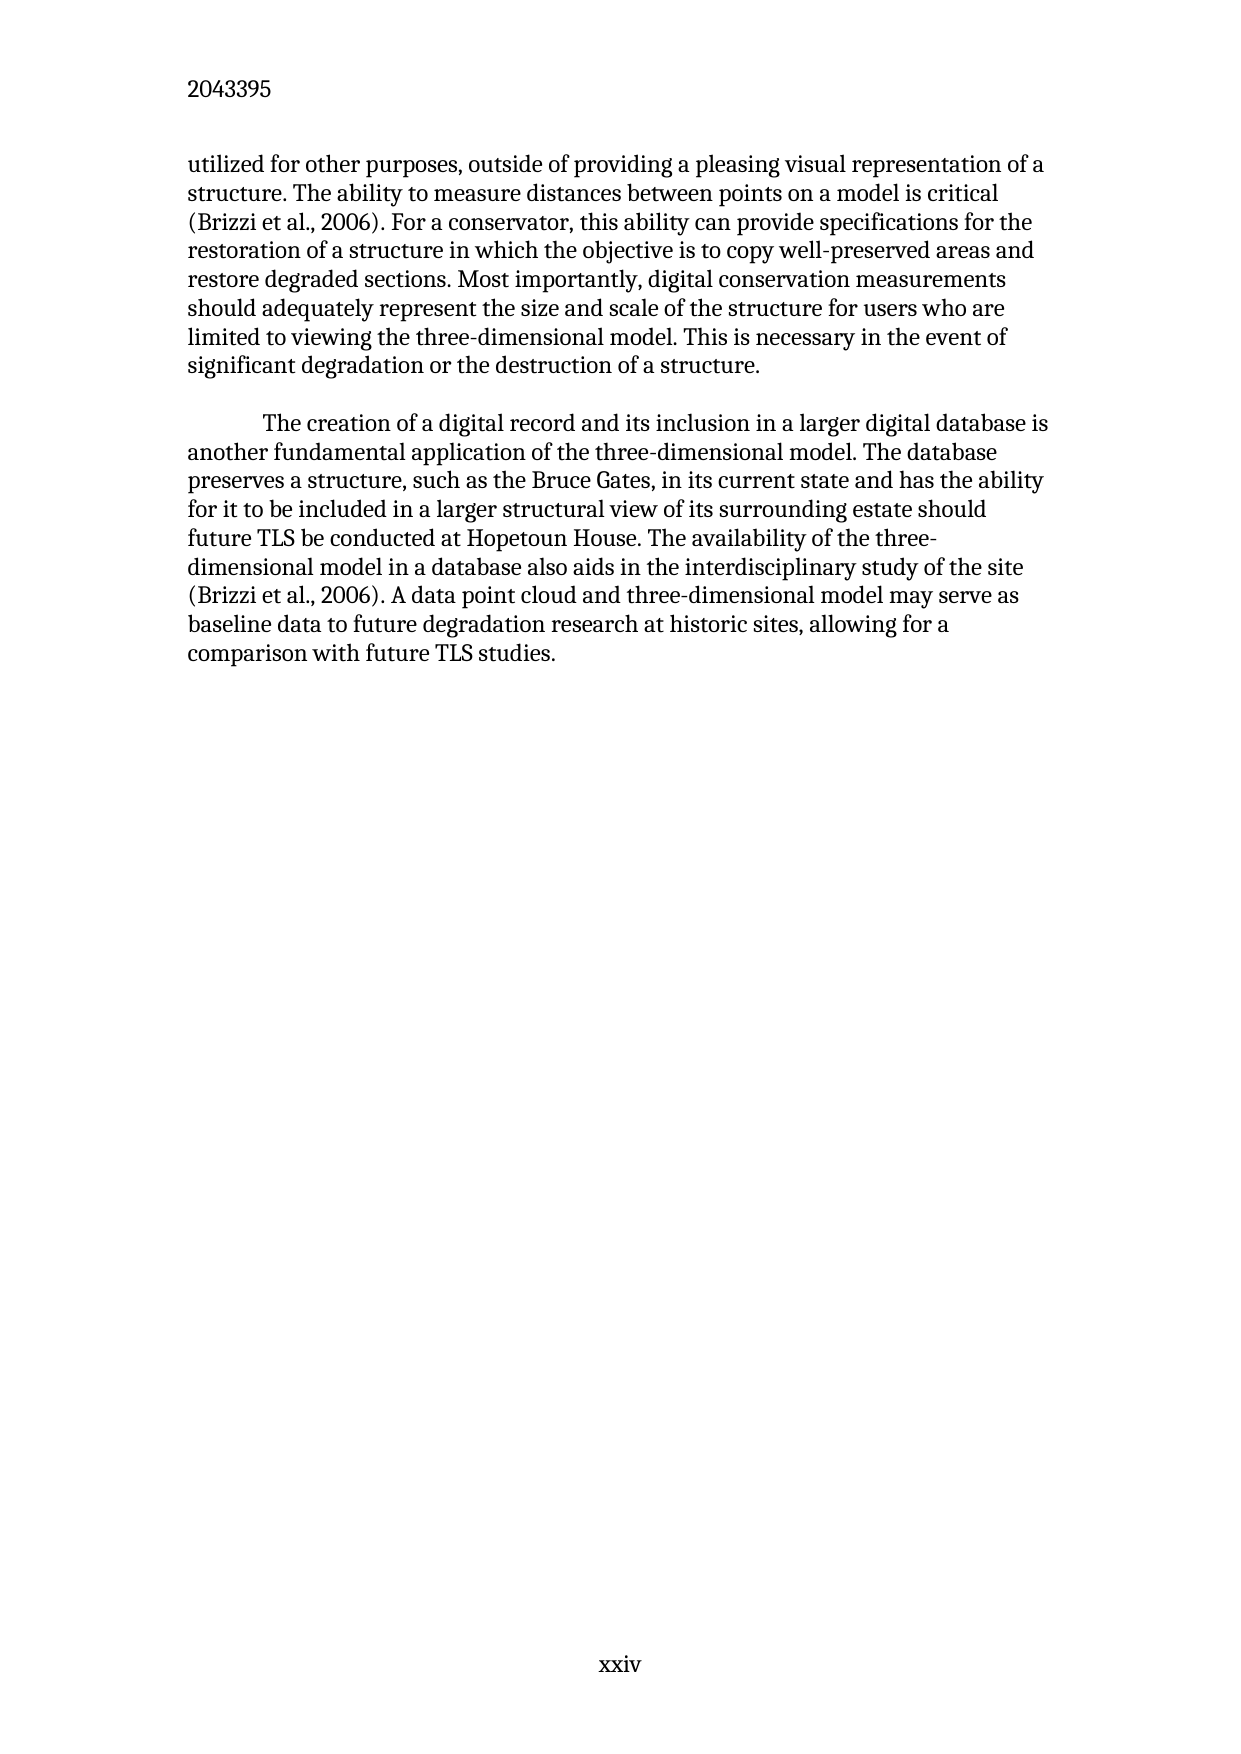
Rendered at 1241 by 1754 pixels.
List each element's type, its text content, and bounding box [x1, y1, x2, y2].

text The creation of a digital record and its inclusion in a larger digital database is another fundamental application of the three-dimensional model. The database preserves a structure, such as the Bruce Gates, in its current state and has the ability for it to be included in a larger structural view of its surrounding estate should future TLS be conducted at Hopetoun House. The availability of the three-dimensional model in a database also aids in the interdisciplinary study of the site. A data point cloud and three-dimensional model may serve as baseline data to future degradation research at historic sites, allowing for a comparison with future TLS studies. [187, 409, 1053, 667]
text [187, 150, 1053, 380]
